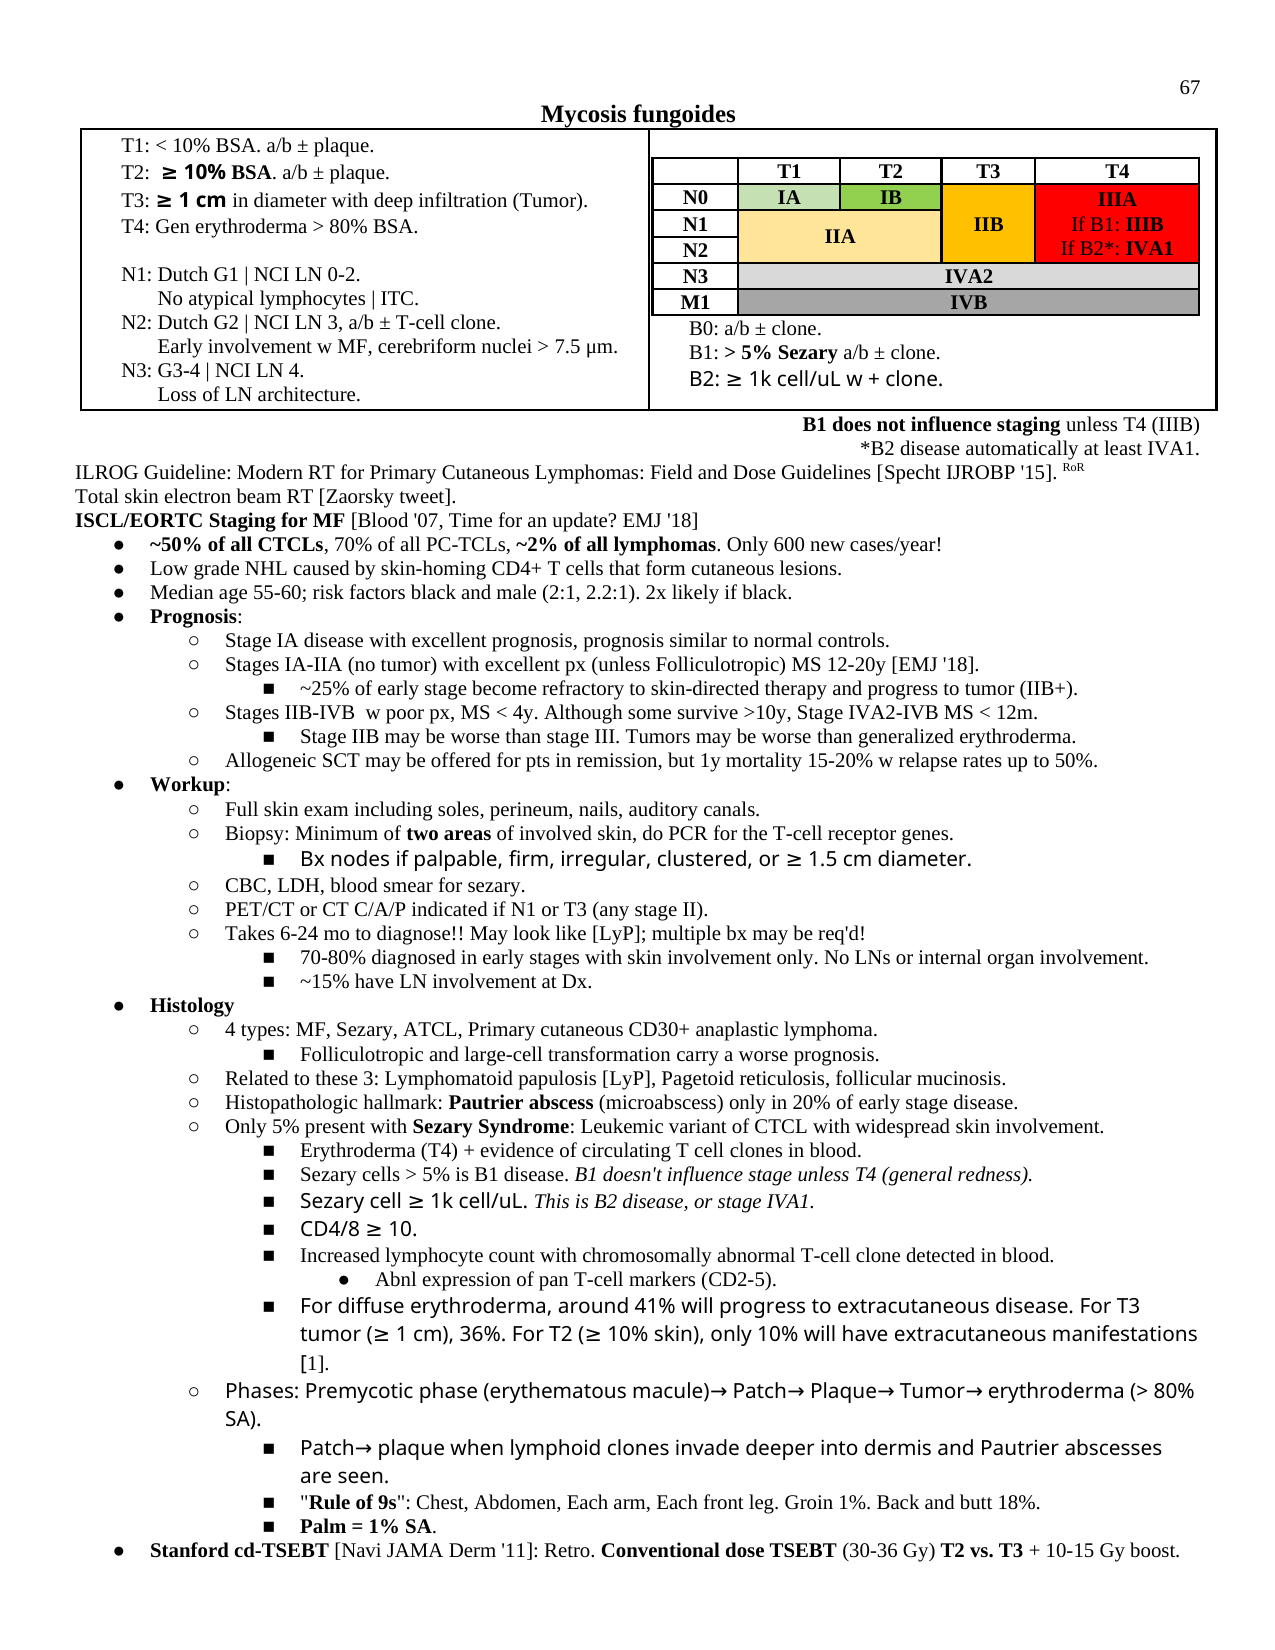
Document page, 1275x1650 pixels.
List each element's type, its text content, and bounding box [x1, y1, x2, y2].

text B1 does not influence staging unless T4 (IIIB) [75, 411, 1200, 436]
list ~50% of all CTCLs, 70% of all PC-TCLs, ~2% of all lymphomas. Only 600 new cases/year! [112, 532, 1200, 556]
list Histopathologic hallmark: Pautrier abscess (microabscess) only in 20% of early stage disease. [187, 1089, 1200, 1114]
list Histology [112, 993, 1200, 1017]
list PET/CT or CT C/A/P indicated if N1 or T3 (any stage II). [187, 897, 1200, 921]
list ~25% of early stage become refractory to skin-directed therapy and progress to tumor (IIB+). [262, 676, 1200, 700]
list Increased lymphocyte count with chromosomally abnormal T-cell clone detected in blood. [262, 1243, 1200, 1267]
list 4 types: MF, Sezary, ATCL, Primary cutaneous CD30+ anaplastic lymphoma. [187, 1017, 1200, 1041]
text ILROG Guideline: Modern RT for Primary Cutaneous Lymphomas: Field and Dose Guidelines [Specht IJROBP '15]. RoR [75, 459, 1200, 484]
subtitle Mycosis fungoides [76, 99, 1200, 128]
list Biopsy: Minimum of two areas of involved skin, do PCR for the T-cell receptor genes. [187, 821, 1200, 844]
list Sezary cell ≥ 1k cell/uL. This is B2 disease, or stage IVA1. [262, 1186, 1200, 1214]
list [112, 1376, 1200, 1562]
text Total skin electron beam RT [Zaorsky tweet]. [75, 484, 1200, 508]
list Full skin exam including soles, perineum, nails, auditory canals. [187, 796, 1200, 821]
list Bx nodes if palpable, firm, irregular, clustered, or ≥ 1.5 cm diameter. [262, 844, 1200, 873]
list For diffuse erythroderma, around 41% will progress to extracutaneous disease. For T3 tumor (≥ 1 cm), 36%. For T2 (≥ 10% skin), only 10% will have extracutaneous manifestations [1]. [262, 1291, 1200, 1376]
list Erythroderma (T4) + evidence of circulating T cell clones in blood. [262, 1138, 1200, 1162]
list Takes 6-24 mo to diagnose!! May look like [LyP]; multiple bx may be req'd! [187, 921, 1200, 945]
list Allogeneic SCT may be offered for pts in remission, but 1y mortality 15-20% w relapse rates up to 50%. [187, 748, 1200, 772]
list Median age 55-60; risk factors black and male (2:1, 2.2:1). 2x likely if black. [112, 580, 1200, 604]
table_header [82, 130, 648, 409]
list 70-80% diagnosed in early stages with skin involvement only. No LNs or internal organ involvement. [262, 945, 1200, 969]
list Related to these 3: Lymphomatoid papulosis [LyP], Pagetoid reticulosis, follicular mucinosis. [187, 1066, 1200, 1089]
text *B2 disease automatically at least IVA1. [75, 436, 1200, 459]
list CD4/8 ≥ 10. [262, 1214, 1200, 1243]
list Stage IIB may be worse than stage III. Tumors may be worse than generalized erythroderma. [262, 724, 1200, 748]
list Stages IA-IIA (no tumor) with excellent px (unless Folliculotropic) MS 12-20y [EMJ '18]. [187, 652, 1200, 676]
list CBC, LDH, blood smear for sezary. [187, 873, 1200, 897]
text ISCL/EORTC Staging for MF [Blood '07, Time for an update? EMJ '18] [75, 508, 1200, 532]
list Folliculotropic and large-cell transformation carry a worse prognosis. [262, 1041, 1200, 1066]
list Stage IA disease with excellent prognosis, prognosis similar to normal controls. [187, 628, 1200, 652]
list Workup: [112, 772, 1200, 796]
list ~15% have LN involvement at Dx. [262, 969, 1200, 993]
list Abnl expression of pan T-cell markers (CD2-5). [337, 1267, 1200, 1291]
list Only 5% present with Sezary Syndrome: Leukemic variant of CTCL with widespread skin involvement. [187, 1114, 1200, 1138]
list Sezary cells > 5% is B1 disease. B1 doesn't influence stage unless T4 (general redness). [262, 1162, 1200, 1186]
list Prognosis: [112, 604, 1200, 628]
list Stages IIB-IVB w poor px, MS < 4y. Although some survive >10y, Stage IVA2-IVB MS < 12m. [187, 700, 1200, 724]
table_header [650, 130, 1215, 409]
list Low grade NHL caused by skin-homing CD4+ T cells that form cutaneous lesions. [112, 556, 1200, 580]
